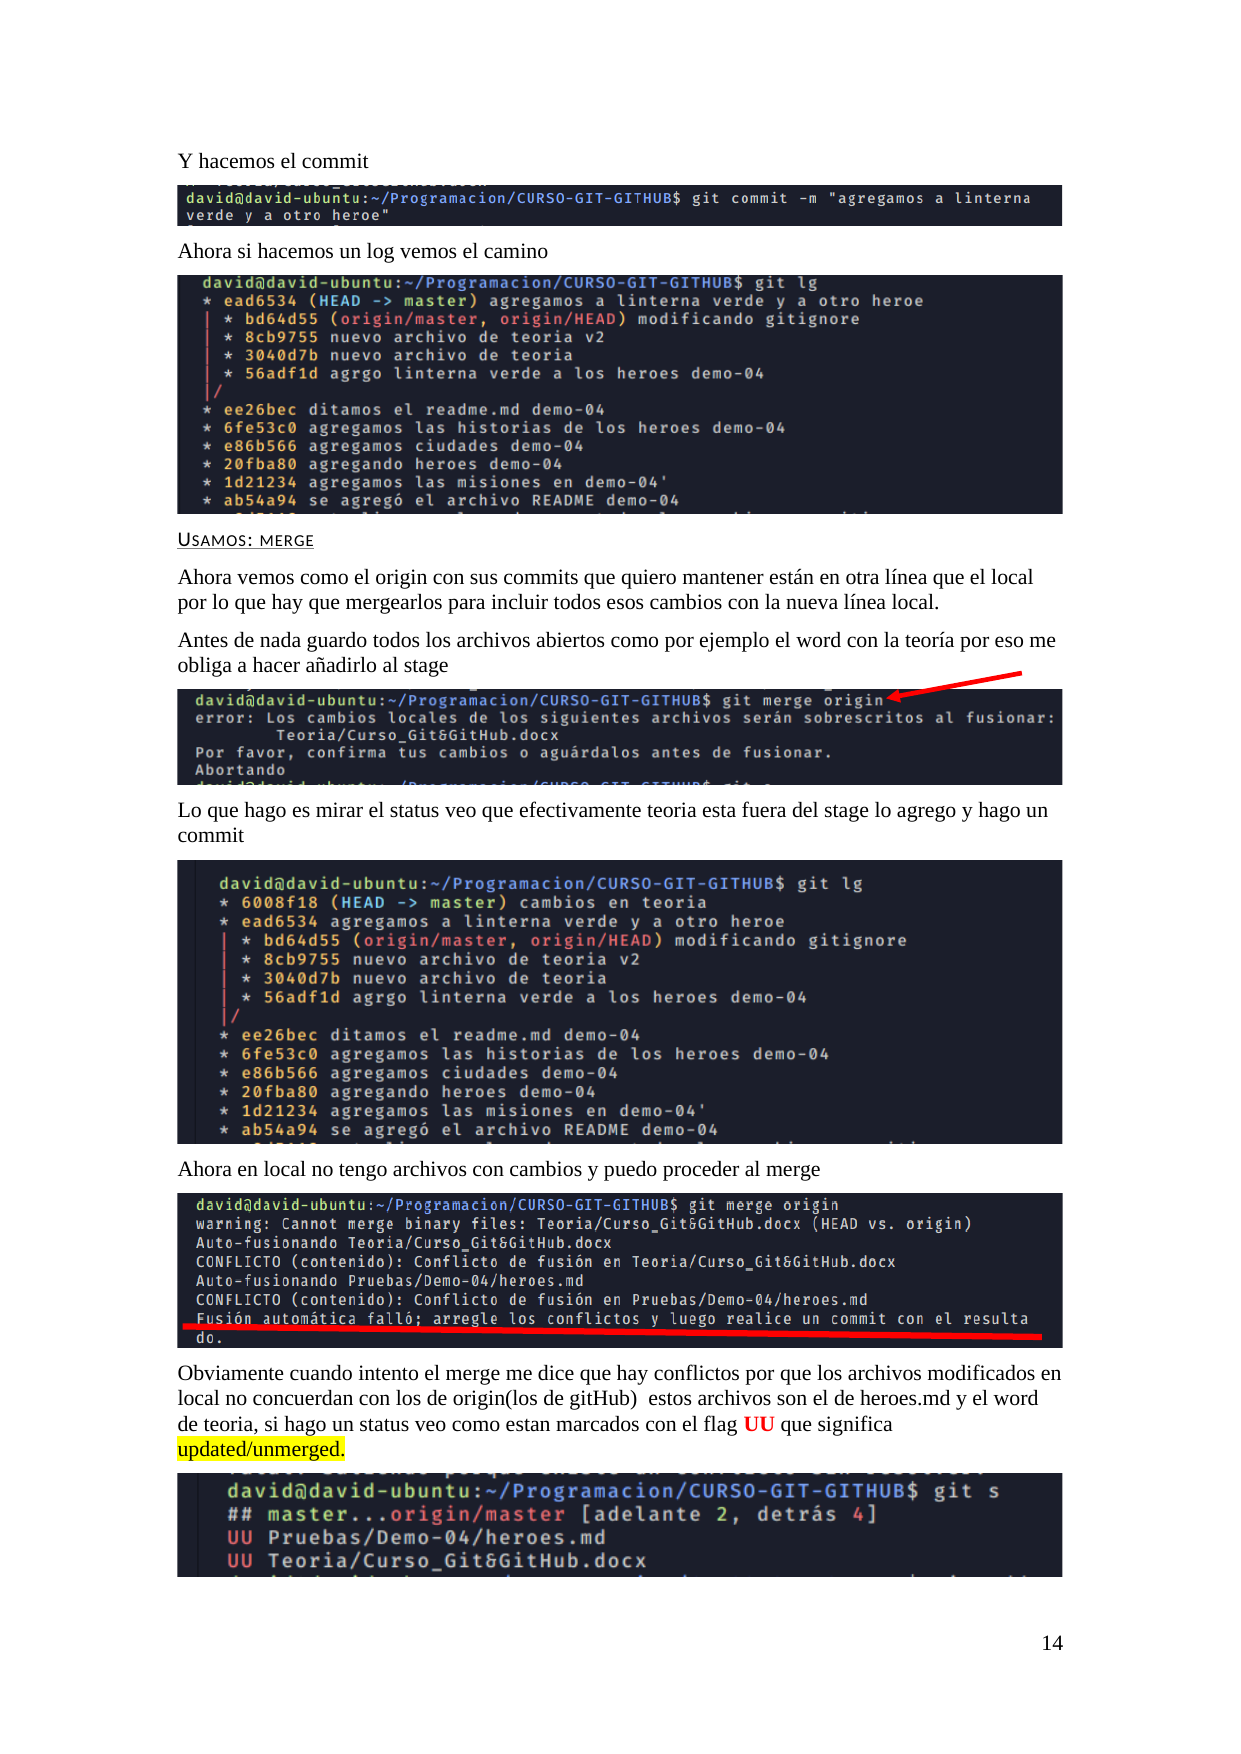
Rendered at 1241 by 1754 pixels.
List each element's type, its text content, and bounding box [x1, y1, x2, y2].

picture [177, 185, 1063, 226]
picture [177, 1473, 1063, 1577]
text Y hacemos el commit [177, 148, 1063, 173]
text Obviamente cuando intento el merge me dice que hay conflictos por que los archivos modificados en local no concuerdan con los de origin(los de gitHub) estos archivos son el de heroes.md y el word de teoria, si hago un status veo como estan marcados con el flag UU que significa updated/unmerged. [177, 1360, 1063, 1461]
picture [177, 860, 1063, 1144]
text Lo que hago es mirar el status veo que efectivamente teoria esta fuera del stage lo agrego y hago un commit [177, 797, 1063, 848]
text Ahora si hacemos un log vemos el camino [177, 238, 1063, 263]
picture [177, 1193, 1063, 1348]
picture [899, 689, 917, 693]
text Ahora vemos como el origin con sus commits que quiero mantener están en otra línea que el local por lo que hay que mergearlos para incluir todos esos cambios con la nueva línea local. [177, 564, 1063, 614]
picture [177, 275, 1063, 514]
text Usamos: merge [177, 526, 1063, 551]
picture [177, 689, 1063, 785]
text Ahora en local no tengo archivos con cambios y puedo proceder al merge [177, 1156, 1063, 1181]
text Antes de nada guardo todos los archivos abiertos como por ejemplo el word con la teoría por eso me obliga a hacer añadirlo al stage [177, 627, 1063, 677]
